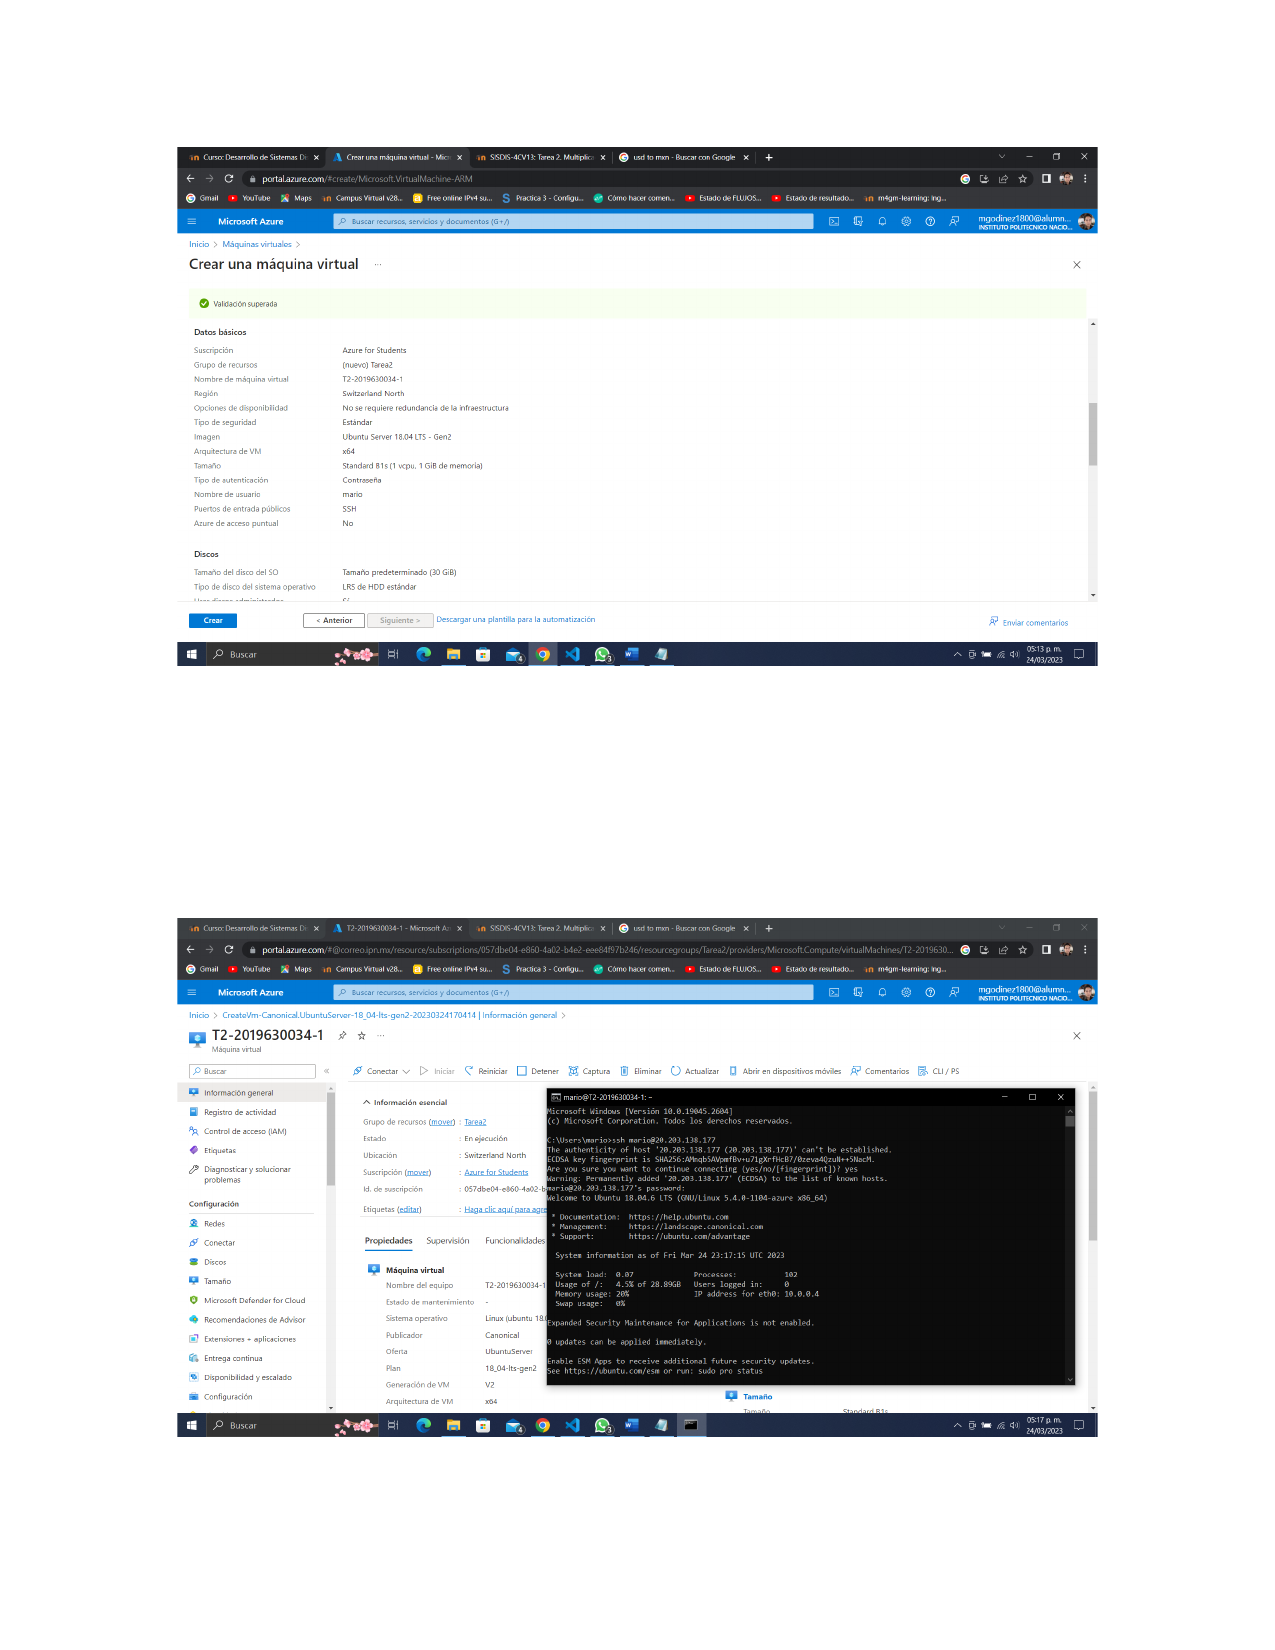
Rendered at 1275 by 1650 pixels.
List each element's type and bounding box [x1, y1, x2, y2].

picture [177, 918, 1098, 1437]
picture [177, 147, 1098, 666]
